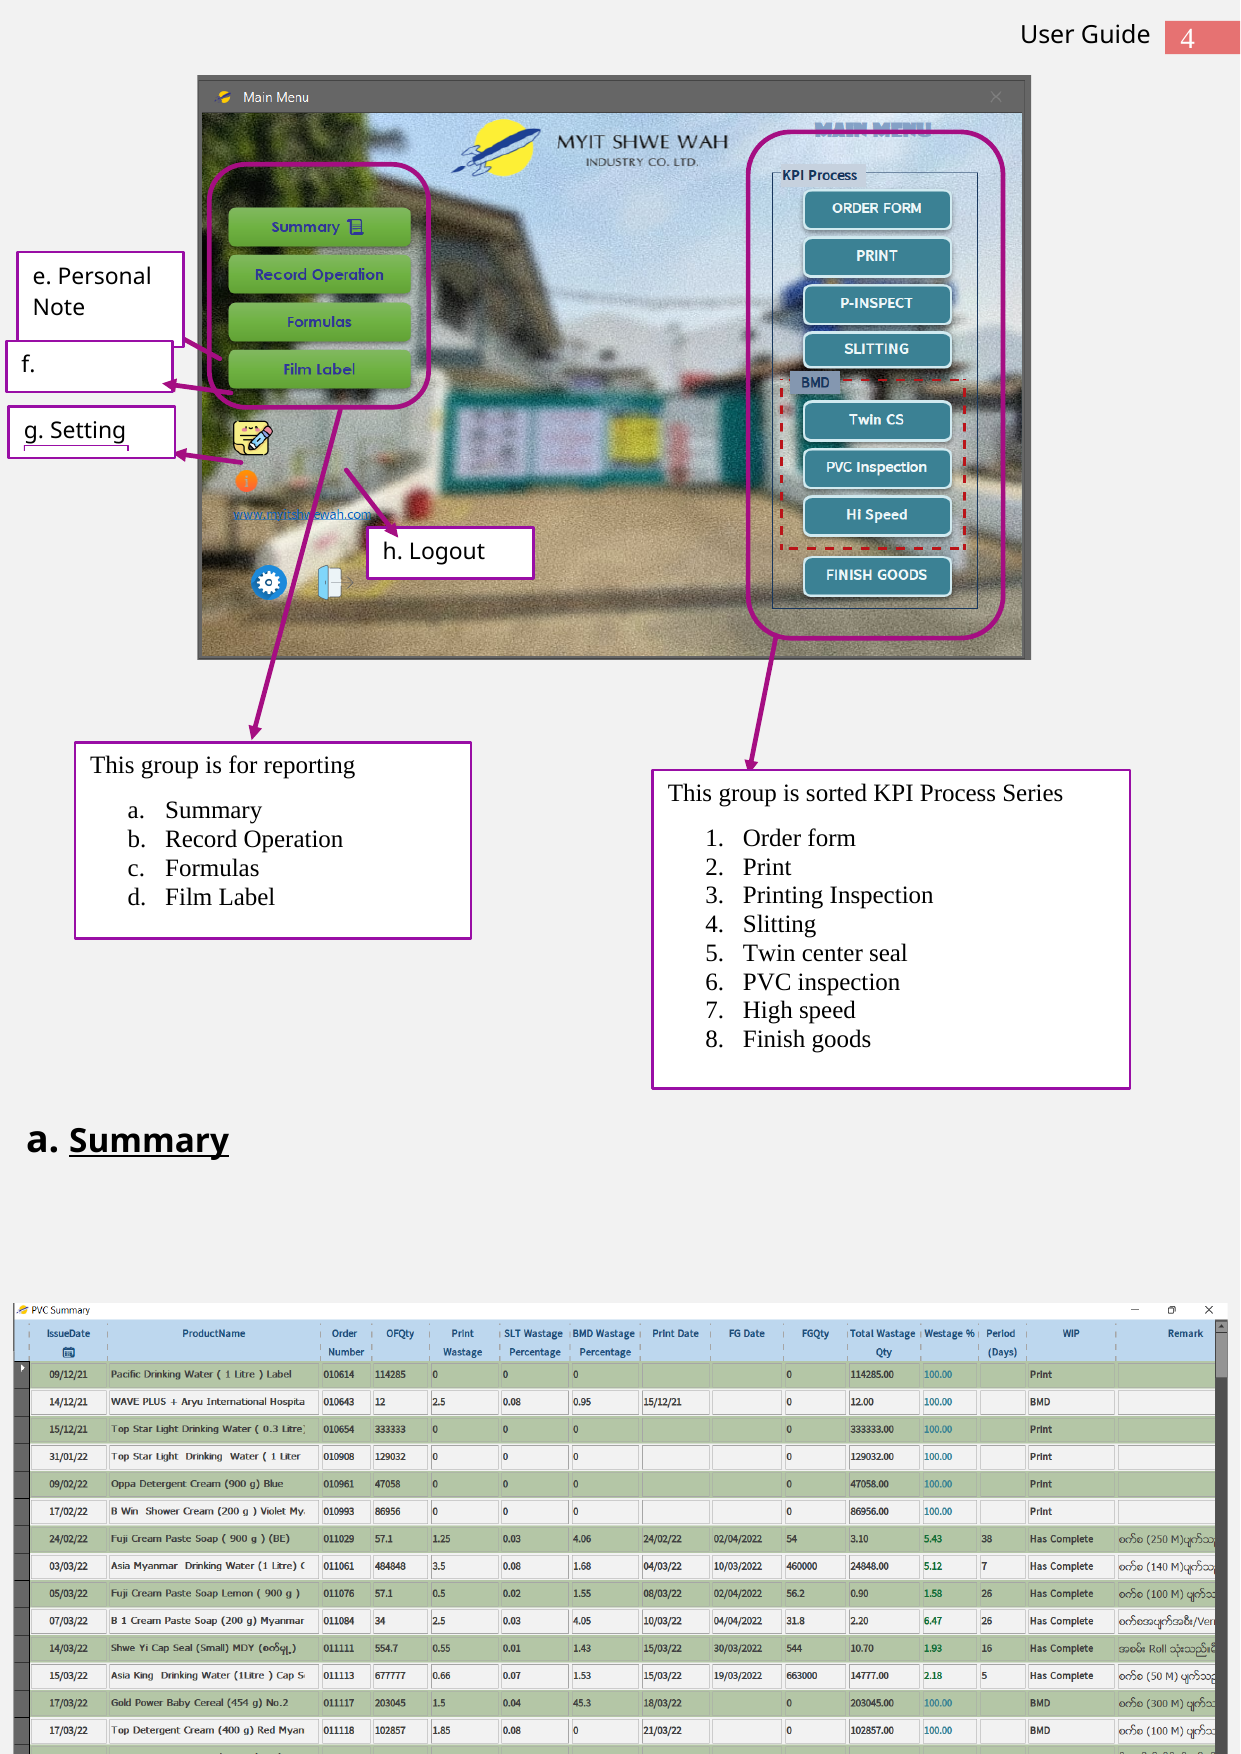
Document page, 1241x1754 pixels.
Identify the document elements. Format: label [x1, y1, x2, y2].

picture [212, 167, 426, 405]
picture [751, 135, 1000, 635]
picture [197, 391, 337, 660]
picture [197, 75, 1032, 660]
picture [197, 350, 210, 387]
picture [13, 1303, 1228, 1754]
